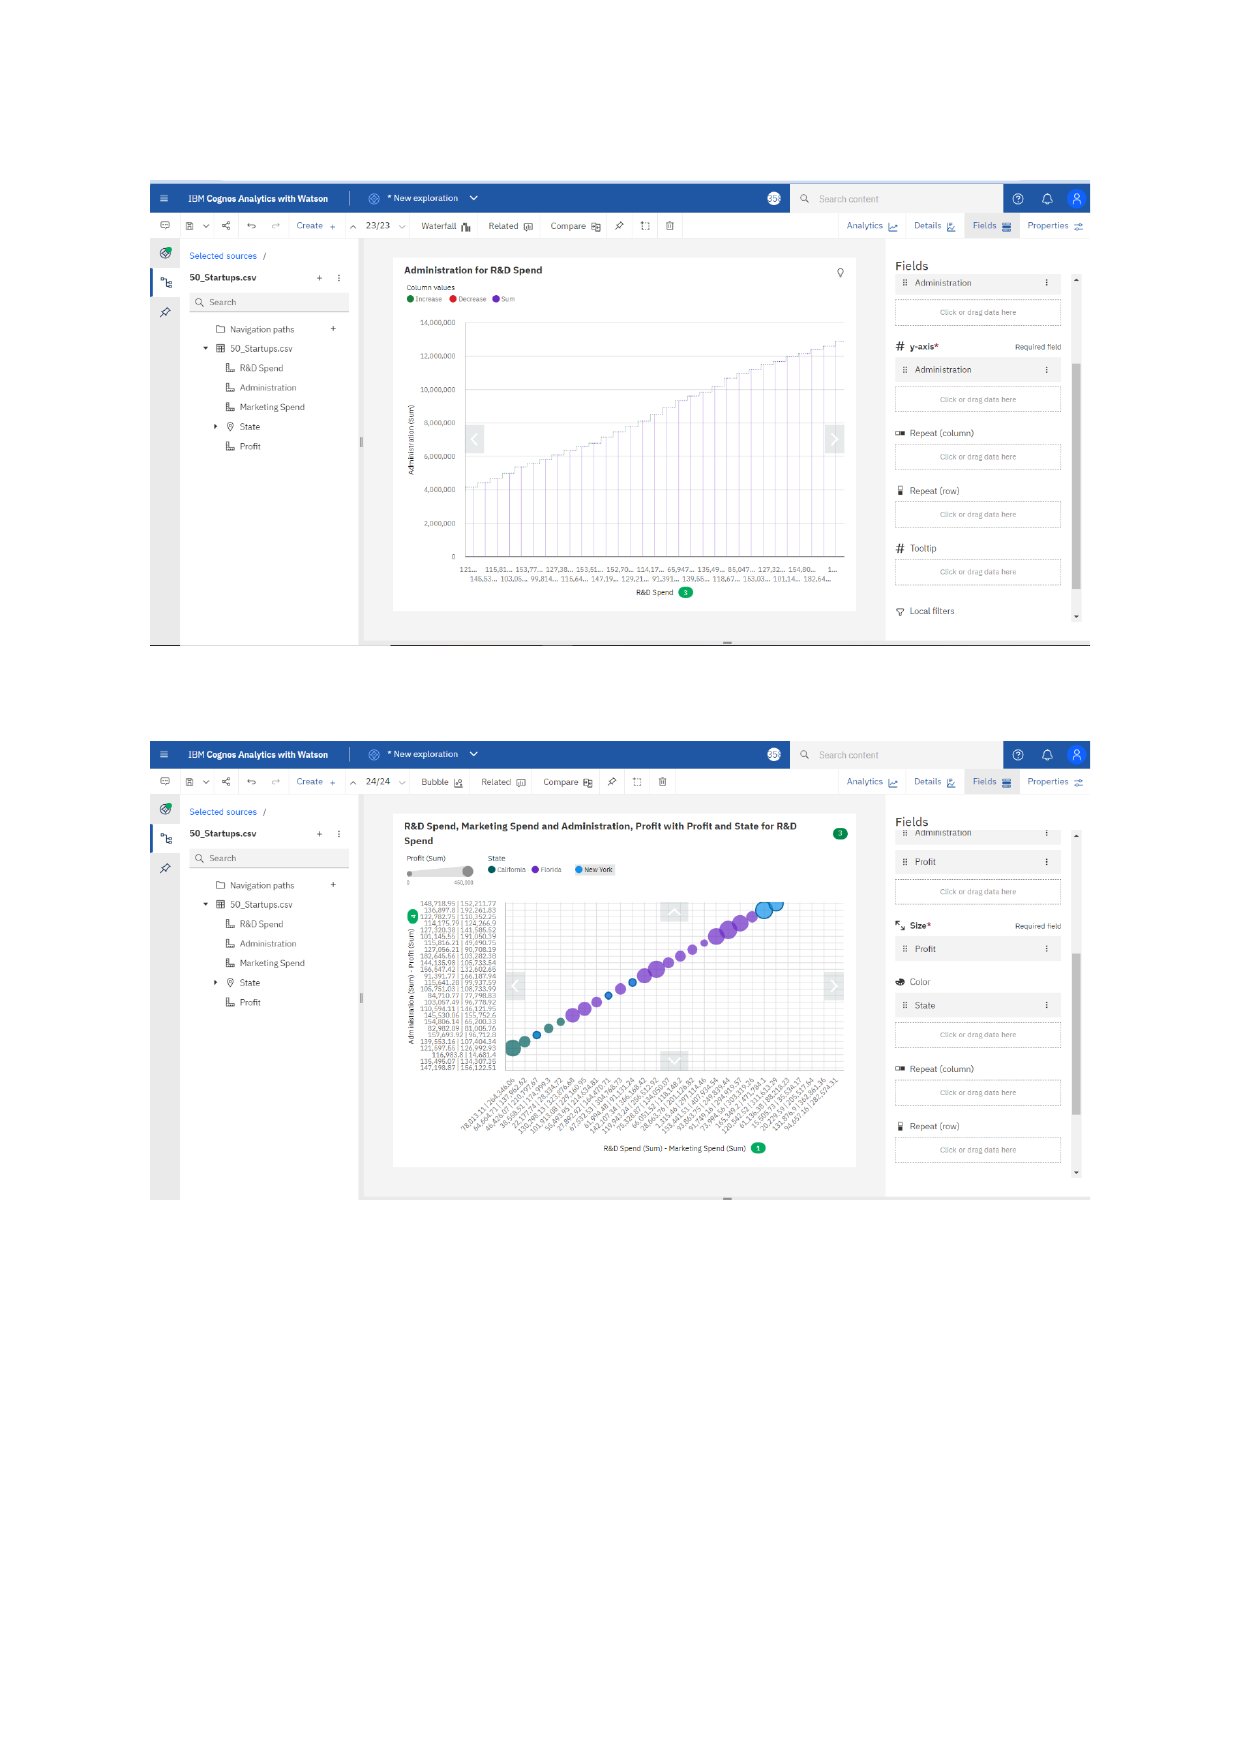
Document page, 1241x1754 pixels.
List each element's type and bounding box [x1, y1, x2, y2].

picture [150, 180, 1091, 646]
picture [150, 741, 1091, 1200]
